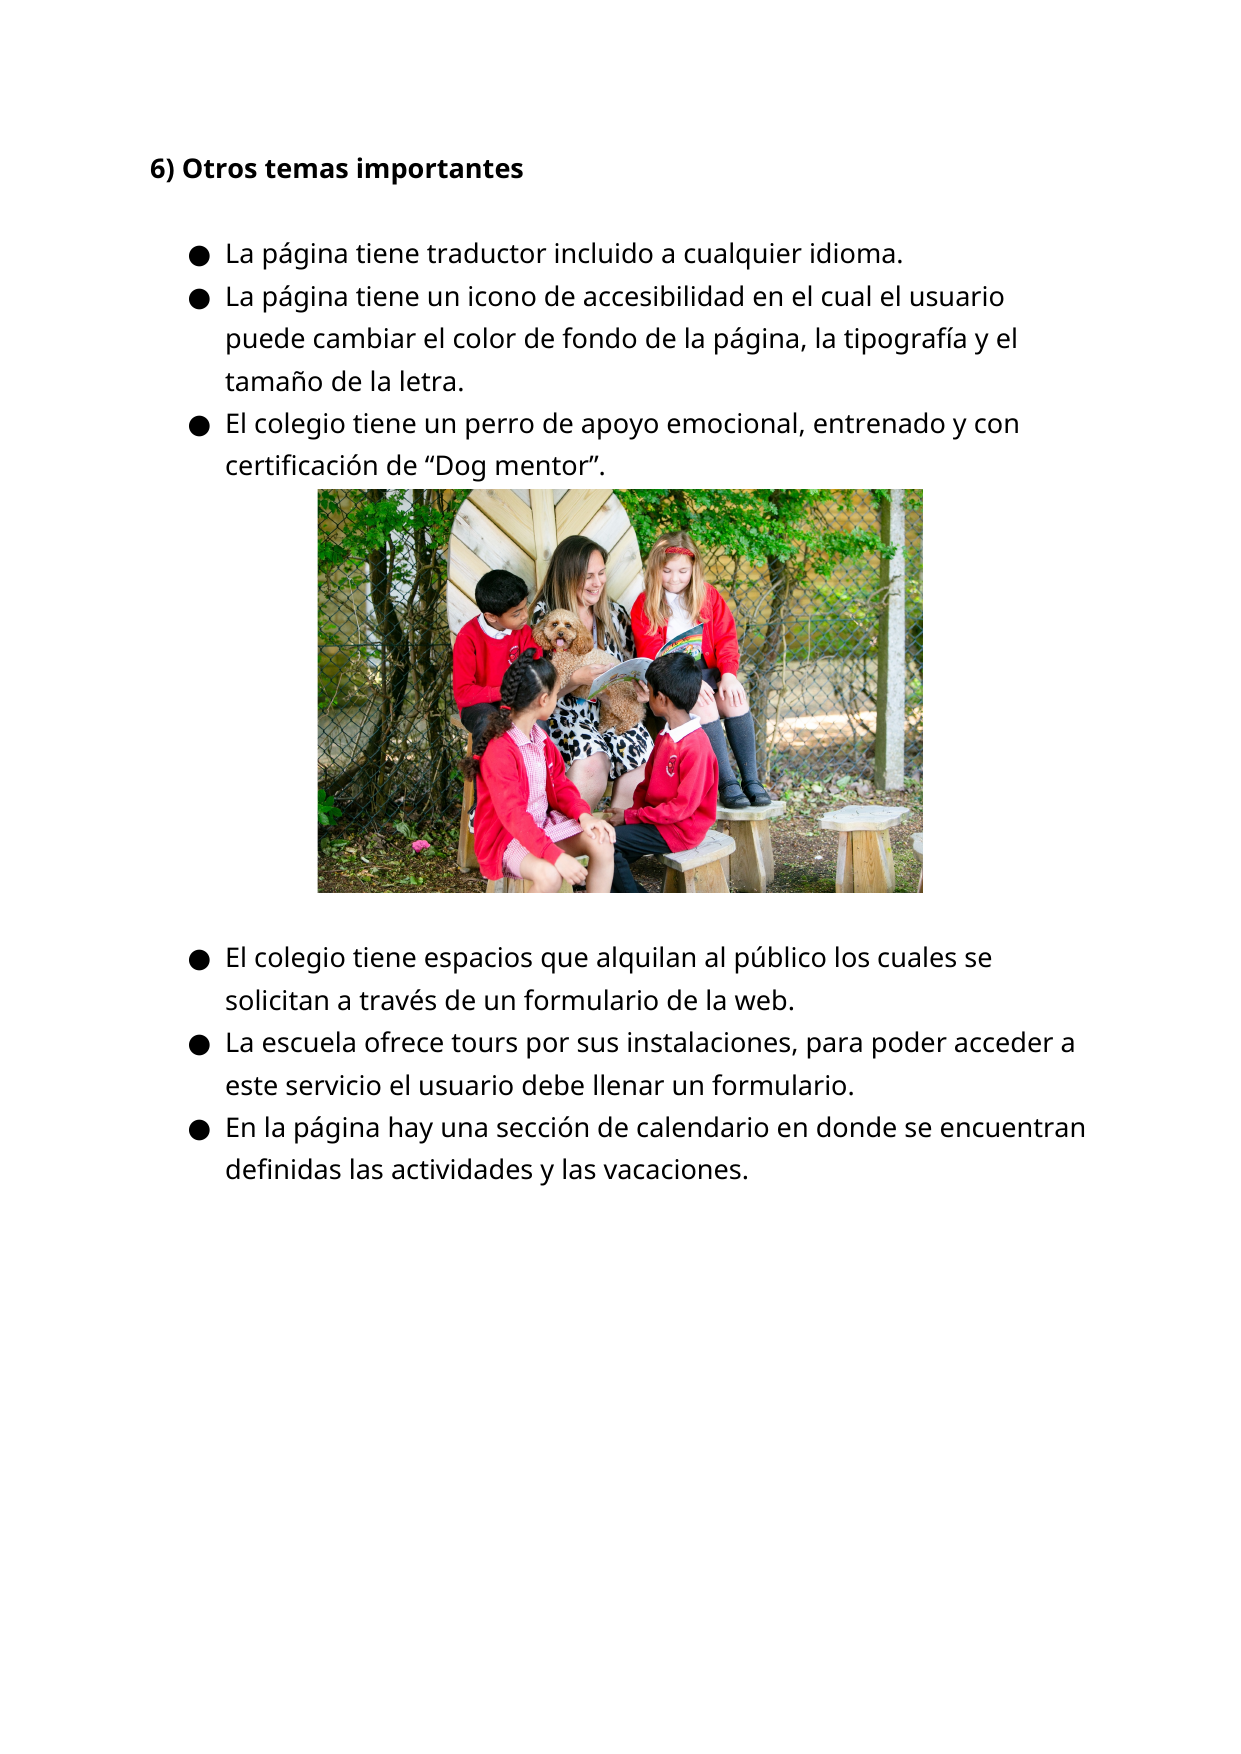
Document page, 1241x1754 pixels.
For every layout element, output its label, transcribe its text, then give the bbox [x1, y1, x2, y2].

list El colegio tiene espacios que alquilan al público los cuales se solicitan a través de un formulario de la web. [187, 939, 1090, 1018]
list La página tiene traductor incluido a cualquier idioma. [187, 235, 1090, 272]
list La escuela ofrece tours por sus instalaciones, para poder acceder a este servicio el usuario debe llenar un formulario. [187, 1023, 1090, 1103]
text 6) Otros temas importantes [150, 150, 1090, 187]
list En la página hay una sección de calendario en donde se encuentran definidas las actividades y las vacaciones. [187, 1108, 1090, 1188]
list La página tiene un icono de accesibilidad en el cual el usuario puede cambiar el color de fondo de la página, la tipografía y el tamaño de la letra. [187, 277, 1090, 399]
list El colegio tiene un perro de apoyo emocional, entrenado y con certificación de “Dog mentor”. [187, 404, 1090, 484]
picture [317, 489, 923, 893]
